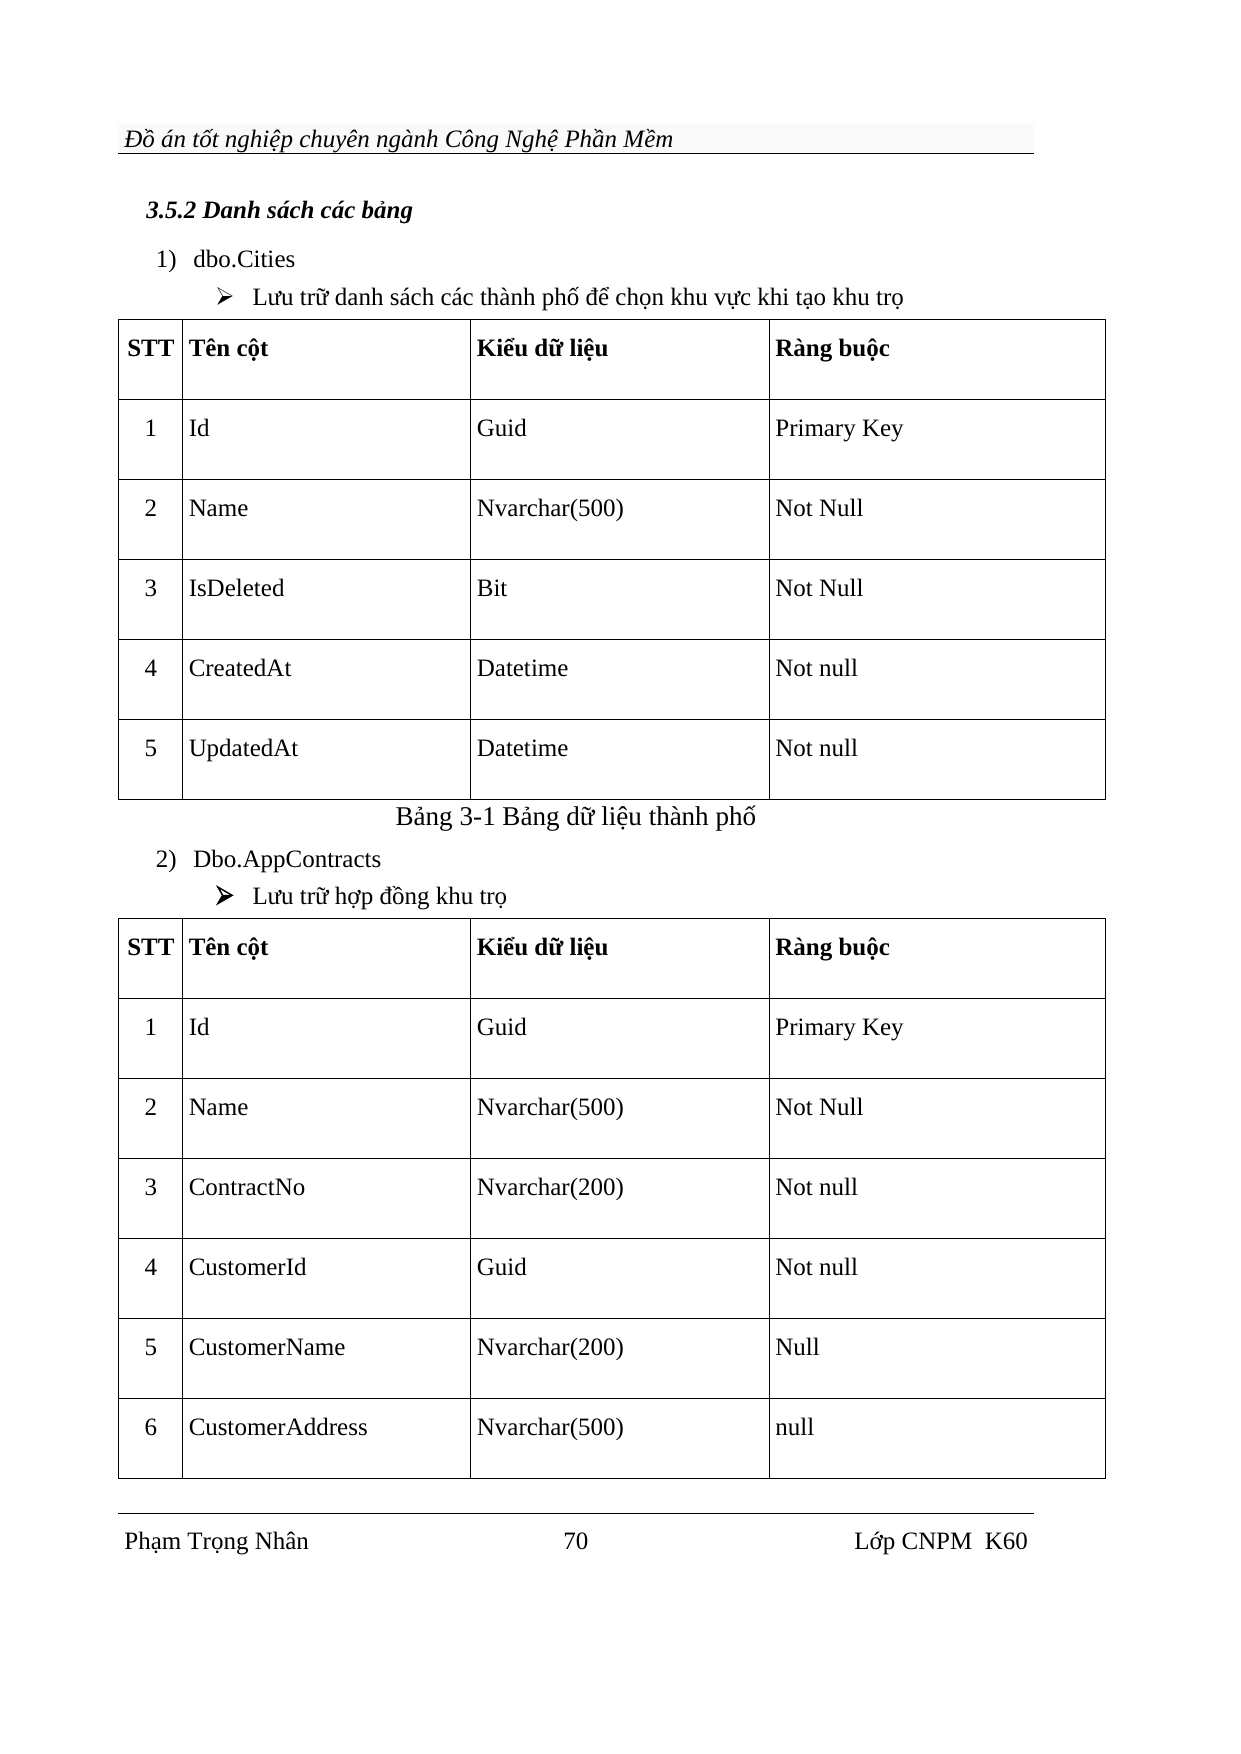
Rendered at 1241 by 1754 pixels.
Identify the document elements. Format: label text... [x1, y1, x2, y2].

list Lưu trữ hợp đồng khu trọ [215, 881, 1033, 910]
table_cell ContractNo [183, 1159, 470, 1238]
table_header STT [119, 320, 182, 399]
table_cell null [770, 1399, 1105, 1478]
table_cell 1 [119, 999, 182, 1078]
table_cell Not null [770, 640, 1105, 719]
table_cell Primary Key [770, 999, 1105, 1078]
table_cell 4 [119, 640, 182, 719]
table_cell Guid [471, 1239, 769, 1318]
table_cell Nvarchar(200) [471, 1159, 769, 1238]
table_header Tên cột [183, 320, 470, 399]
table_header STT [119, 919, 182, 998]
list Dbo.AppContracts [156, 844, 1033, 872]
table_header Ràng buộc [770, 919, 1105, 998]
table_cell CustomerAddress [183, 1399, 470, 1478]
text Bảng 3-1 Bảng dữ liệu thành phố [118, 800, 1033, 831]
table_cell Not null [770, 1159, 1105, 1238]
table_cell CustomerId [183, 1239, 470, 1318]
table_cell 2 [119, 480, 182, 559]
table_cell Datetime [471, 640, 769, 719]
table_cell Nvarchar(500) [471, 480, 769, 559]
subtitle Danh sách các bảng [146, 195, 1033, 223]
table_cell 3 [119, 560, 182, 639]
table_cell Not Null [770, 560, 1105, 639]
table_cell Name [183, 1079, 470, 1158]
table_cell Primary Key [770, 400, 1105, 479]
table_header Ràng buộc [770, 320, 1105, 399]
table_cell Not Null [770, 480, 1105, 559]
table_cell Not null [770, 1239, 1105, 1318]
table_header Kiểu dữ liệu [471, 919, 769, 998]
table_cell Nvarchar(500) [471, 1399, 769, 1478]
table_cell CustomerName [183, 1319, 470, 1398]
table_cell 5 [119, 720, 182, 799]
list dbo.Cities [156, 244, 1033, 273]
table_cell IsDeleted [183, 560, 470, 639]
table_cell Nvarchar(200) [471, 1319, 769, 1398]
table_cell 1 [119, 400, 182, 479]
table_cell Null [770, 1319, 1105, 1398]
table_cell Not null [770, 720, 1105, 799]
table_cell Id [183, 999, 470, 1078]
table_cell Guid [471, 999, 769, 1078]
table_cell Name [183, 480, 470, 559]
table_cell Nvarchar(500) [471, 1079, 769, 1158]
table_cell UpdatedAt [183, 720, 470, 799]
table_cell 3 [119, 1159, 182, 1238]
table_cell CreatedAt [183, 640, 470, 719]
table_cell 4 [119, 1239, 182, 1318]
table_cell Id [183, 400, 470, 479]
table_cell Datetime [471, 720, 769, 799]
table_header Tên cột [183, 919, 470, 998]
table_cell Bit [471, 560, 769, 639]
table_cell 6 [119, 1399, 182, 1478]
table_cell 2 [119, 1079, 182, 1158]
table_cell Not Null [770, 1079, 1105, 1158]
table_header Kiểu dữ liệu [471, 320, 769, 399]
table_cell 5 [119, 1319, 182, 1398]
table_cell Guid [471, 400, 769, 479]
list Lưu trữ danh sách các thành phố để chọn khu vực khi tạo khu trọ [215, 282, 1033, 311]
